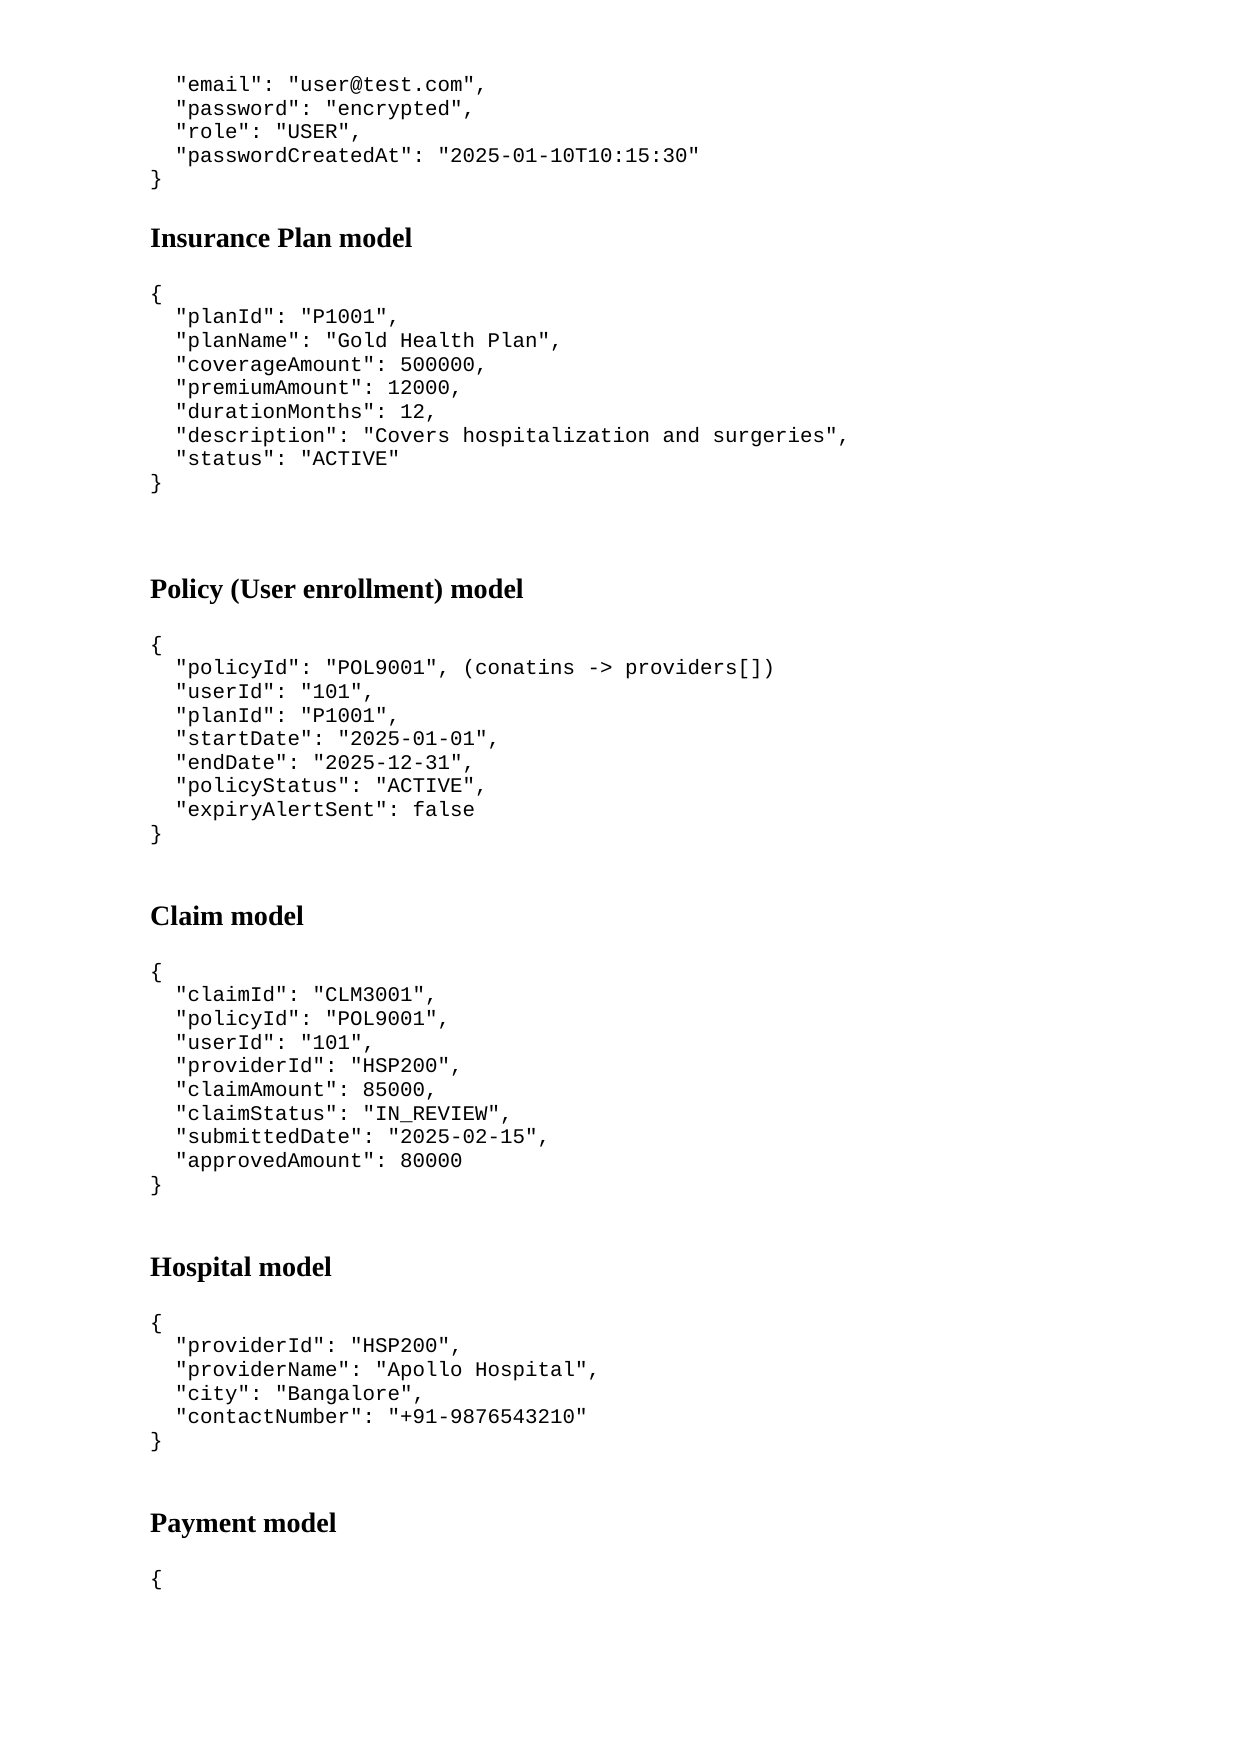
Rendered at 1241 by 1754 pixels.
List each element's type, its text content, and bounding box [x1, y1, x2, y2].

text } [150, 168, 1090, 192]
text "policyId": "POL9001", [150, 1008, 1090, 1032]
text "coverageAmount": 500000, [150, 354, 1090, 377]
text "role": "USER", [150, 121, 1090, 145]
text } [150, 823, 1090, 846]
text "policyStatus": "ACTIVE", [150, 776, 1090, 799]
text "providerId": "HSP200", [150, 1335, 1090, 1359]
text "expiryAlertSent": false [150, 799, 1090, 823]
text "policyId": "POL9001", (conatins -> providers[]) [150, 657, 1090, 681]
text { [150, 1312, 1090, 1335]
text "planName": "Gold Health Plan", [150, 330, 1090, 354]
text { [150, 961, 1090, 984]
text "durationMonths": 12, [150, 401, 1090, 425]
text "providerName": "Apollo Hospital", [150, 1359, 1090, 1383]
text "status": "ACTIVE" [150, 448, 1090, 472]
text "providerId": "HSP200", [150, 1055, 1090, 1079]
text Hospital model [150, 1250, 1090, 1282]
text Policy (User enrollment) model [150, 572, 1090, 604]
text } [150, 1174, 1090, 1197]
text "claimStatus": "IN_REVIEW", [150, 1103, 1090, 1126]
text "passwordCreatedAt": "2025-01-10T10:15:30" [150, 145, 1090, 168]
text Insurance Plan model [150, 221, 1090, 254]
text "planId": "P1001", [150, 306, 1090, 330]
text } [150, 1430, 1090, 1453]
text "password": "encrypted", [150, 97, 1090, 121]
text "claimAmount": 85000, [150, 1079, 1090, 1103]
text "startDate": "2025-01-01", [150, 728, 1090, 752]
text "userId": "101", [150, 1032, 1090, 1055]
text "city": "Bangalore", [150, 1383, 1090, 1406]
text "premiumAmount": 12000, [150, 377, 1090, 401]
text "email": "user@test.com", [150, 74, 1090, 97]
text "userId": "101", [150, 681, 1090, 704]
text "contactNumber": "+91-9876543210" [150, 1406, 1090, 1430]
text } [150, 472, 1090, 496]
text "description": "Covers hospitalization and surgeries", [150, 425, 1090, 448]
text "planId": "P1001", [150, 704, 1090, 728]
text { [150, 634, 1090, 657]
text "endDate": "2025-12-31", [150, 752, 1090, 776]
text Payment model [150, 1506, 1090, 1539]
text { [150, 283, 1090, 306]
text "approvedAmount": 80000 [150, 1150, 1090, 1174]
text "claimId": "CLM3001", [150, 984, 1090, 1008]
text "submittedDate": "2025-02-15", [150, 1126, 1090, 1150]
text { [150, 1568, 1090, 1592]
text Claim model [150, 899, 1090, 932]
